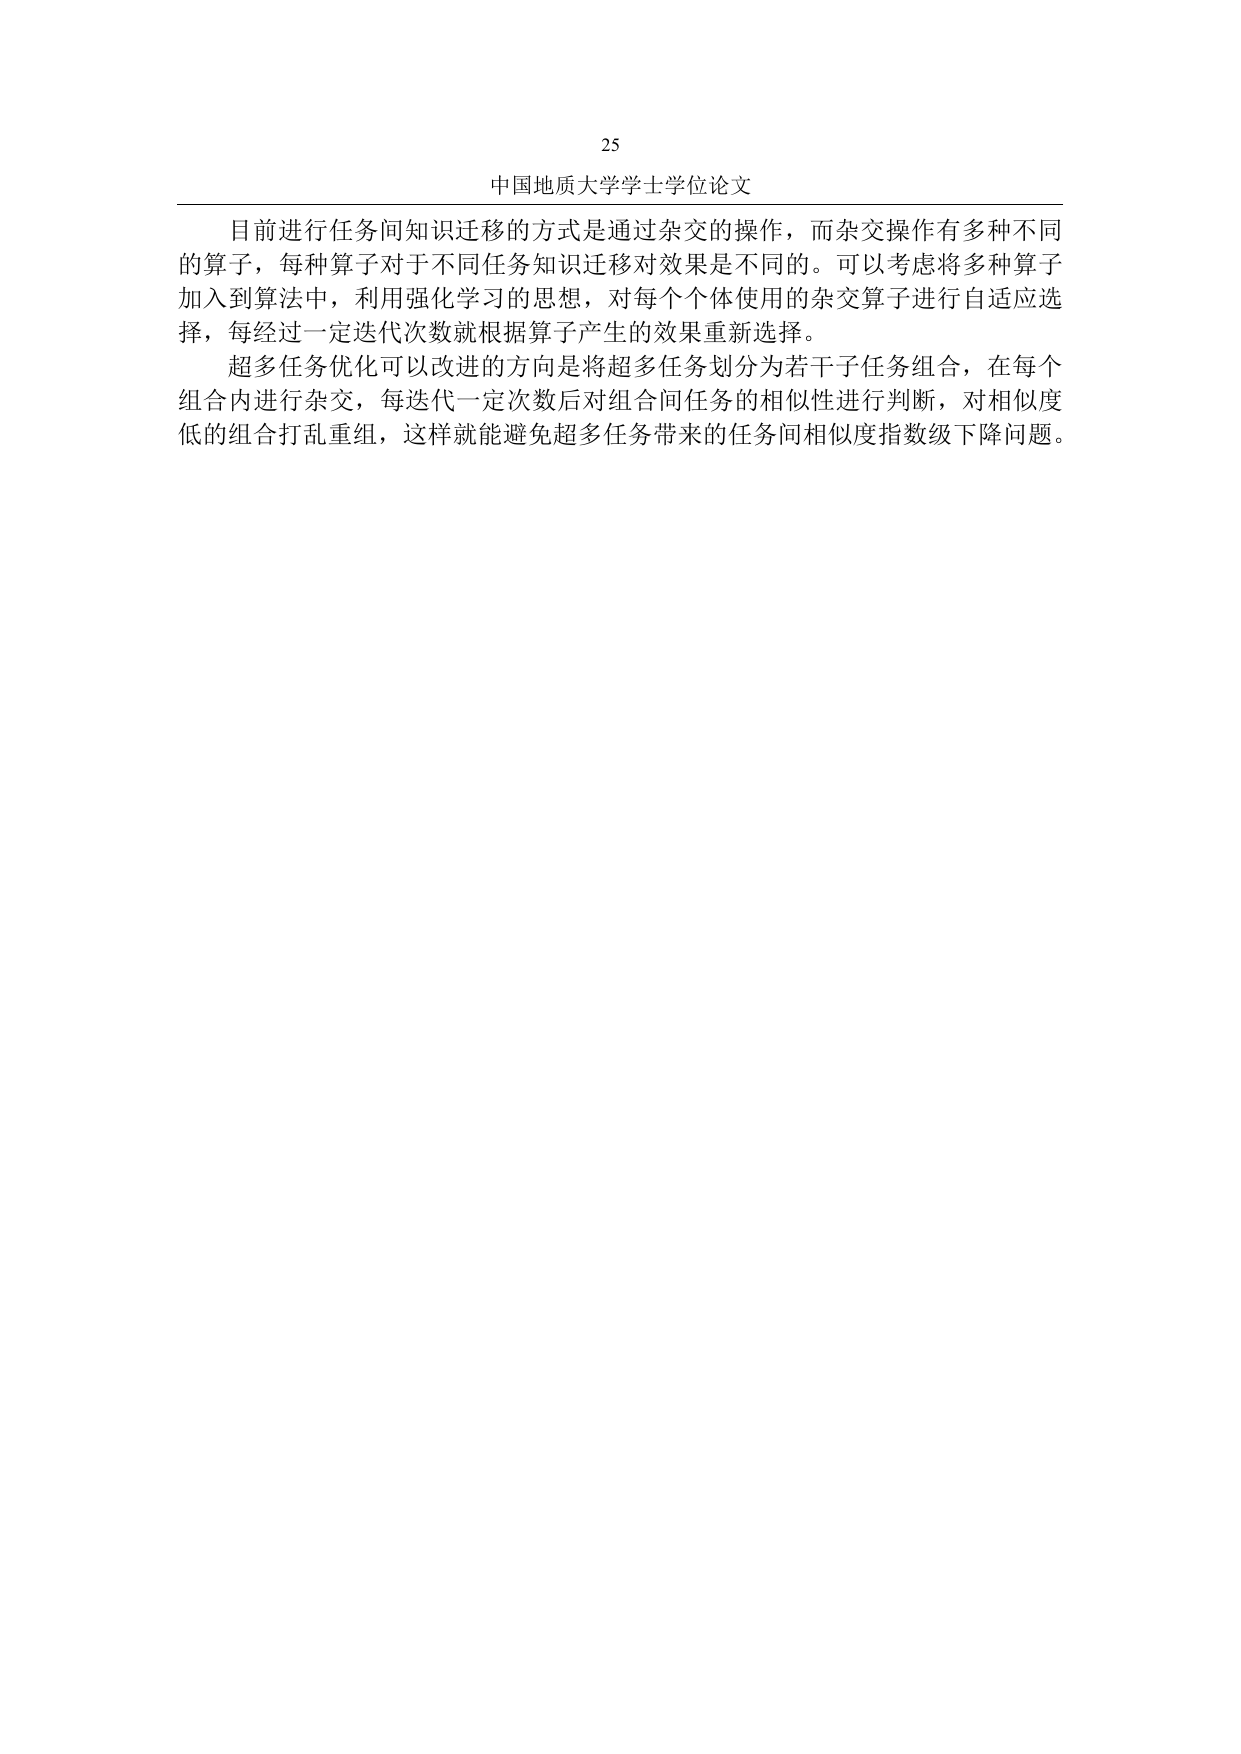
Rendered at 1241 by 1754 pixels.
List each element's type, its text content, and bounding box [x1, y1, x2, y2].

text 目前进行任务间知识迁移的方式是通过杂交的操作，而杂交操作有多种不同的算子，每种算子对于不同任务知识迁移对效果是不同的。可以考虑将多种算子加入到算法中，利用强化学习的思想，对每个个体使用的杂交算子进行自适应选择，每经过一定迭代次数就根据算子产生的效果重新选择。 [177, 212, 1063, 348]
text 超多任务优化可以改进的方向是将超多任务划分为若干子任务组合，在每个组合内进行杂交，每迭代一定次数后对组合间任务的相似性进行判断，对相似度低的组合打乱重组，这样就能避免超多任务带来的任务间相似度指数级下降问题。 [177, 348, 1063, 449]
